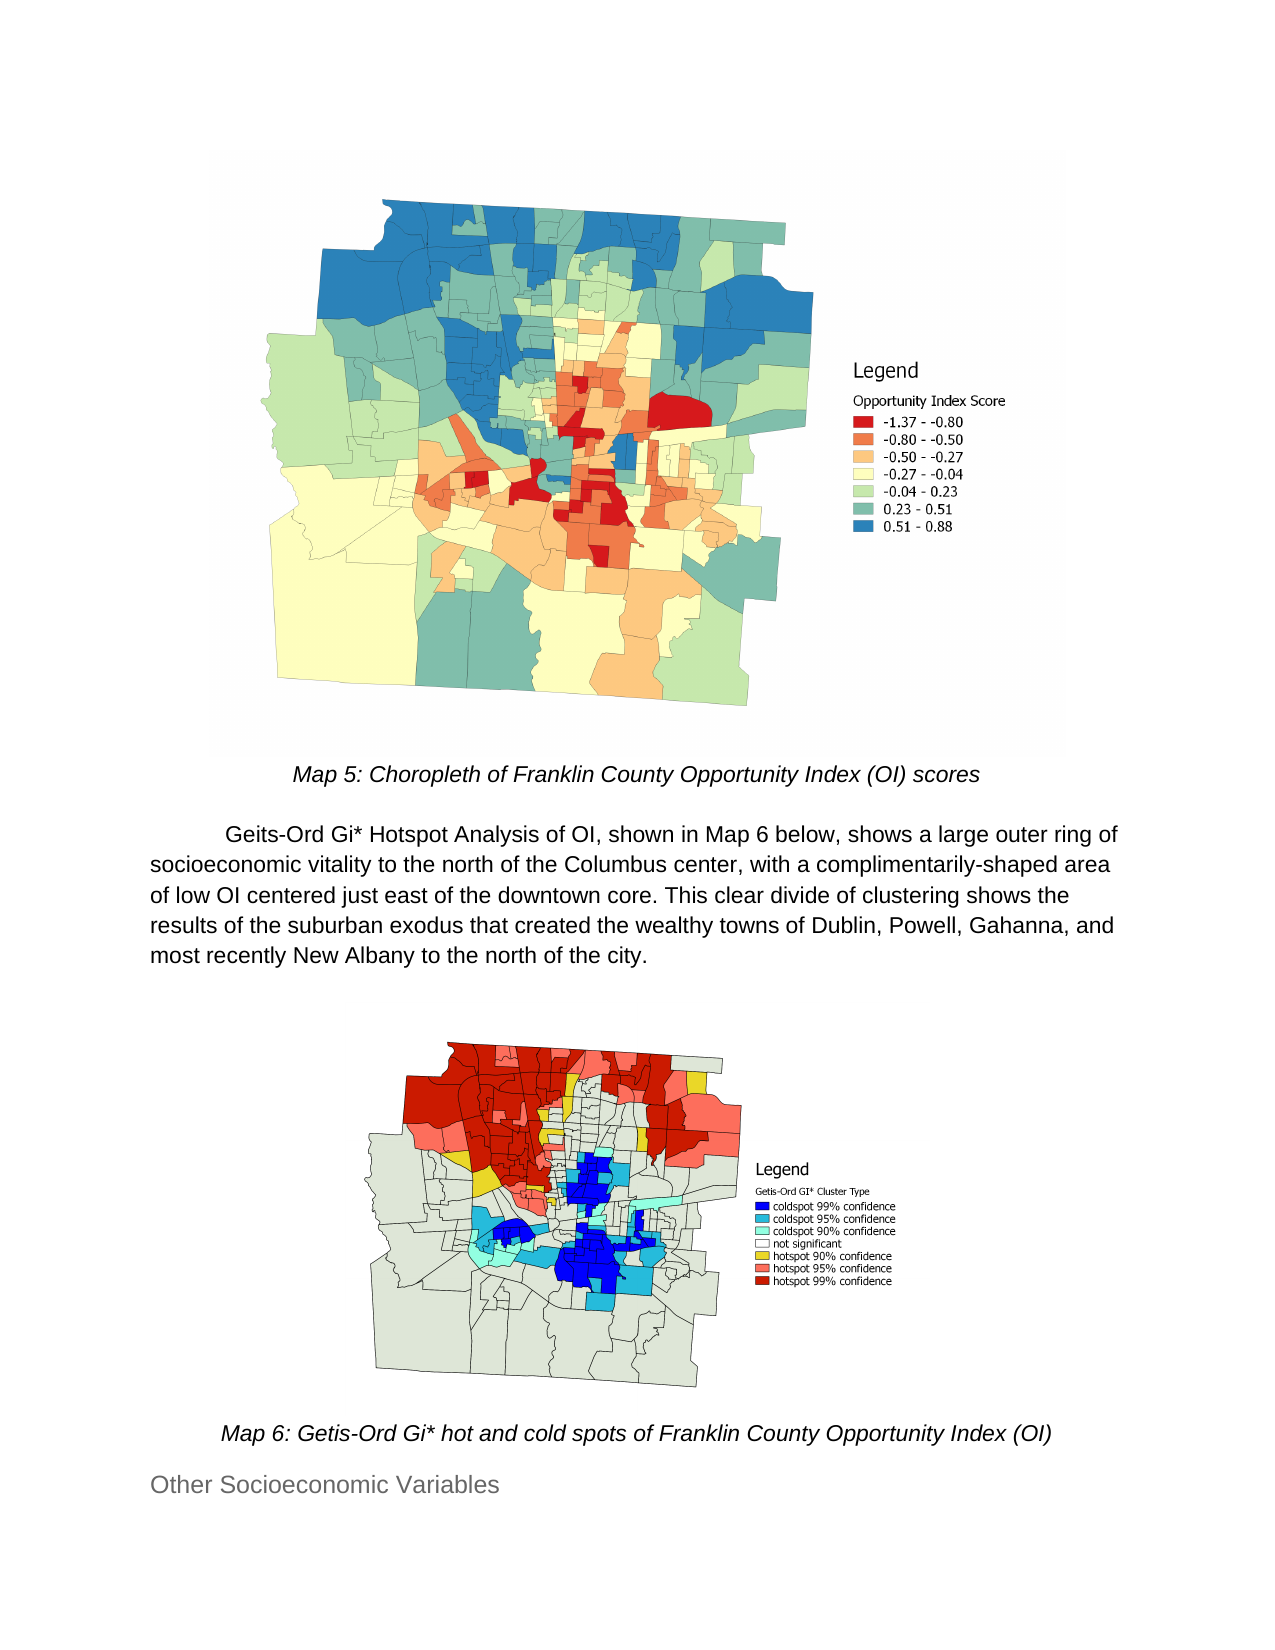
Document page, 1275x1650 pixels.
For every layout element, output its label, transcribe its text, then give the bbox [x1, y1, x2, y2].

text Other Socioeconomic Variables [150, 1471, 1125, 1499]
text Geits-Ord Gi* Hotspot Analysis of OI, shown in Map 6 below, shows a large outer ring of socioeconomic vitality to the north of the Columbus center, with a complimentarily-shaped area of low OI centered just east of the downtown core. This clear divide of clustering shows the results of the suburban exodus that created the wealthy towns of Dublin, Powell, Gahanna, and most recently New Albany to the north of the city. [150, 821, 1125, 968]
text Map 5: Choropleth of Franklin County Opportunity Index (OI) scores [150, 761, 1125, 787]
text Map 6: Getis-Ord Gi* hot and cold spots of Franklin County Opportunity Index (OI) [150, 1419, 1125, 1446]
picture [345, 1002, 930, 1416]
picture [209, 150, 1067, 757]
